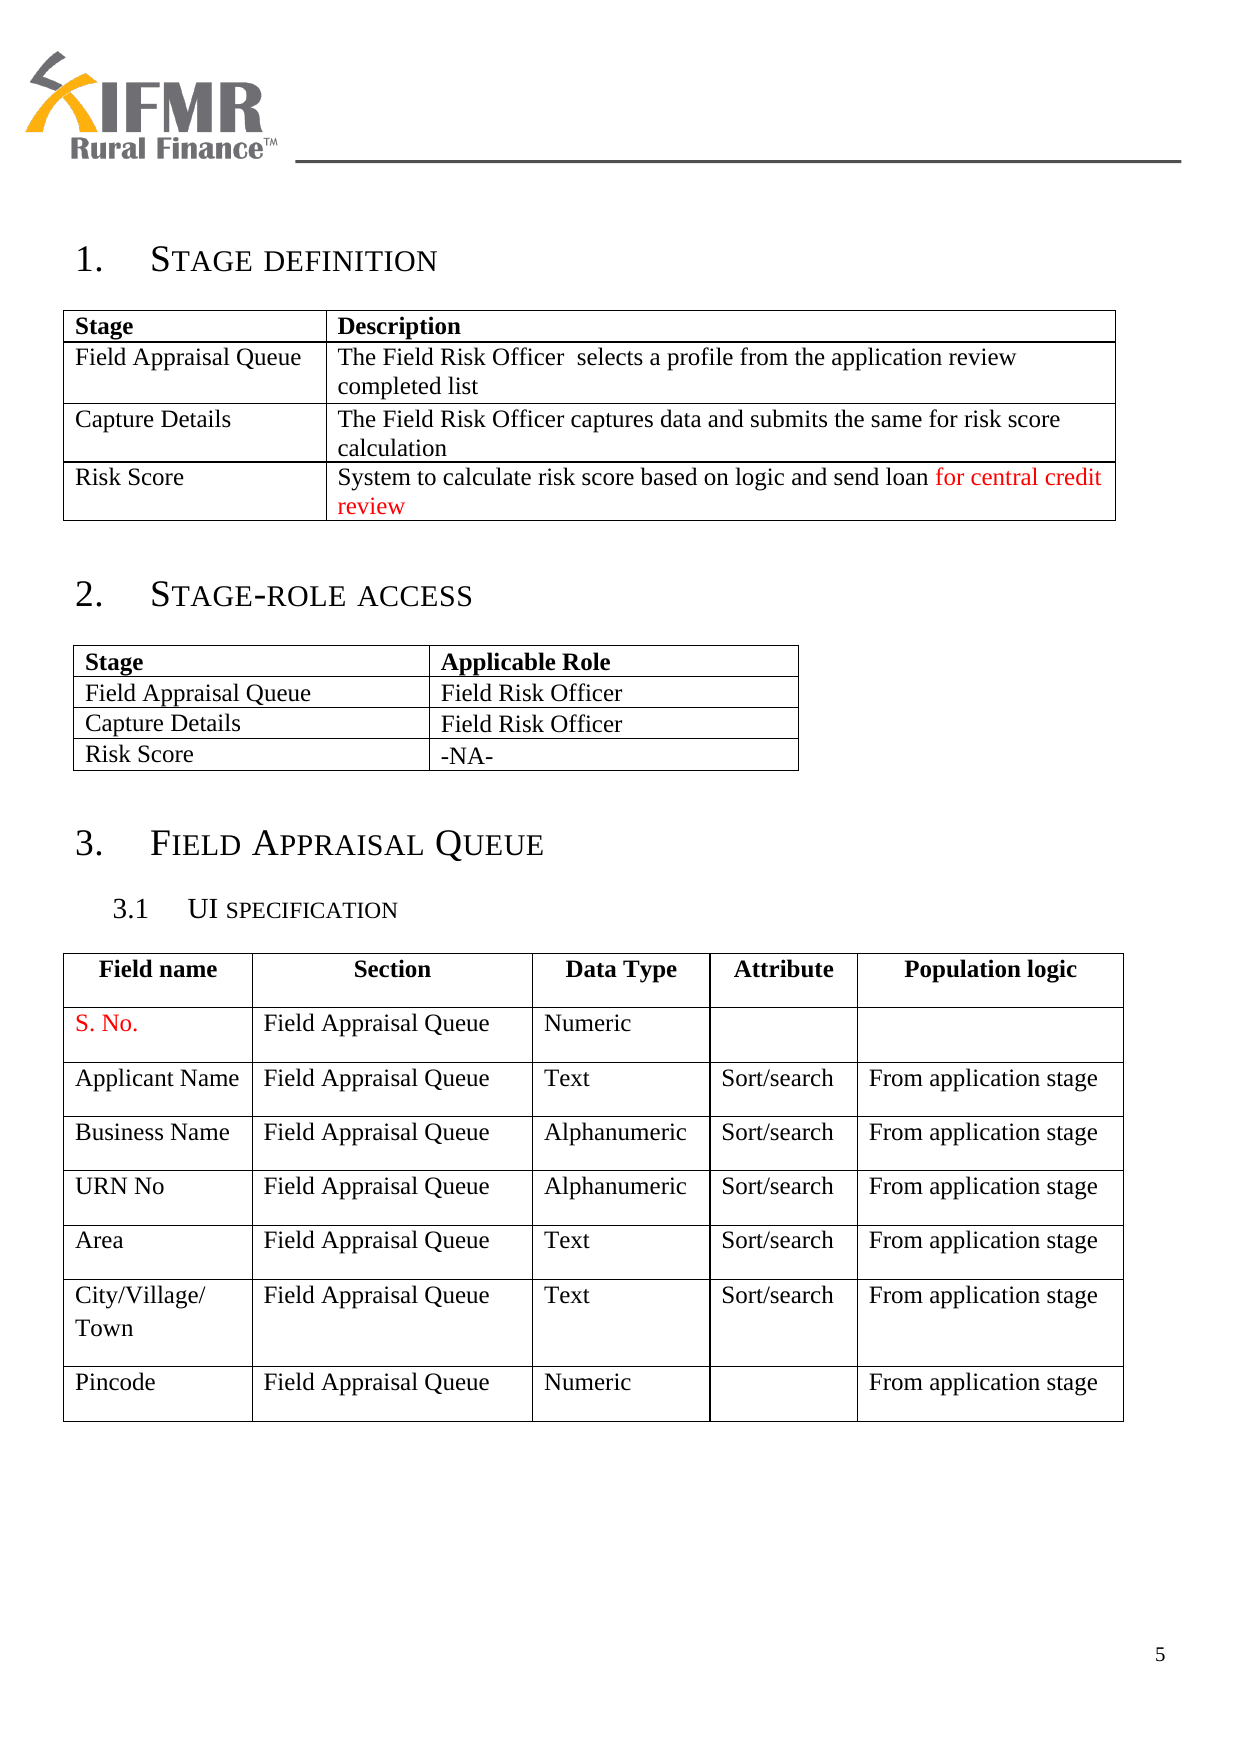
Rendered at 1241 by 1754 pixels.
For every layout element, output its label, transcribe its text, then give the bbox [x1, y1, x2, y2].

table_cell Field Appraisal Queue [253, 1367, 532, 1421]
table_header Applicable Role [430, 646, 798, 676]
table_header Section [253, 954, 532, 1007]
table_cell Pincode [64, 1367, 252, 1421]
table_cell System to calculate risk score based on logic and send loan for central credit review [327, 463, 1115, 520]
subtitle UI specification [112, 891, 1165, 924]
table_cell Field Appraisal Queue [253, 1117, 532, 1170]
picture [18, 45, 284, 166]
table_cell Field Appraisal Queue [74, 677, 429, 707]
table_header Attribute [711, 954, 857, 1007]
table_cell Risk Score [74, 739, 429, 769]
table_cell Text [533, 1226, 709, 1279]
table_header Description [327, 311, 1115, 341]
table_cell Field Appraisal Queue [253, 1171, 532, 1224]
table_cell [858, 1008, 1123, 1062]
table_cell From application stage [858, 1063, 1123, 1116]
table_header Data Type [533, 954, 709, 1007]
table_cell Alphanumeric [533, 1117, 709, 1170]
table_cell From application stage [858, 1367, 1123, 1421]
table_header Stage [64, 311, 326, 341]
table_cell Text [533, 1280, 709, 1366]
table_cell Alphanumeric [533, 1171, 709, 1224]
table_cell Sort/search [711, 1280, 857, 1366]
table_header Stage [74, 646, 429, 676]
table_cell -NA- [430, 739, 798, 769]
table_cell From application stage [858, 1280, 1123, 1366]
table_cell Numeric [533, 1367, 709, 1421]
table_cell Text [533, 1063, 709, 1116]
table_cell The Field Risk Officer selects a profile from the application review completed list [327, 343, 1115, 403]
table_cell S. No. [64, 1008, 252, 1062]
table_cell Sort/search [711, 1063, 857, 1116]
table_cell Area [64, 1226, 252, 1279]
subtitle Stage definition [75, 237, 1165, 280]
table_cell Numeric [533, 1008, 709, 1062]
subtitle Field Appraisal Queue [75, 821, 1165, 864]
table_cell Field Appraisal Queue [253, 1008, 532, 1062]
table_cell Sort/search [711, 1226, 857, 1279]
table_cell Business Name [64, 1117, 252, 1170]
table_cell City/Village/ Town [64, 1280, 252, 1366]
table_cell Field Appraisal Queue [253, 1063, 532, 1116]
subtitle Stage-role access [75, 571, 1165, 614]
table_cell From application stage [858, 1226, 1123, 1279]
table_header Field name [64, 954, 252, 1007]
table_cell The Field Risk Officer captures data and submits the same for risk score calculation [327, 404, 1115, 461]
table_cell Capture Details [74, 708, 429, 738]
table_cell Field Appraisal Queue [253, 1226, 532, 1279]
table_cell From application stage [858, 1117, 1123, 1170]
table_header Population logic [858, 954, 1123, 1007]
table_cell Sort/search [711, 1171, 857, 1224]
table_cell [711, 1367, 857, 1421]
table_cell [711, 1008, 857, 1062]
table_cell URN No [64, 1171, 252, 1224]
table_cell Field Appraisal Queue [253, 1280, 532, 1366]
table_cell Sort/search [711, 1117, 857, 1170]
table_cell Field Appraisal Queue [64, 343, 326, 403]
table_cell Risk Score [64, 463, 326, 520]
table_cell From application stage [858, 1171, 1123, 1224]
table_cell Field Risk Officer [430, 677, 798, 707]
table_cell Field Risk Officer [430, 708, 798, 738]
table_cell Applicant Name [64, 1063, 252, 1116]
table_cell Capture Details [64, 404, 326, 461]
